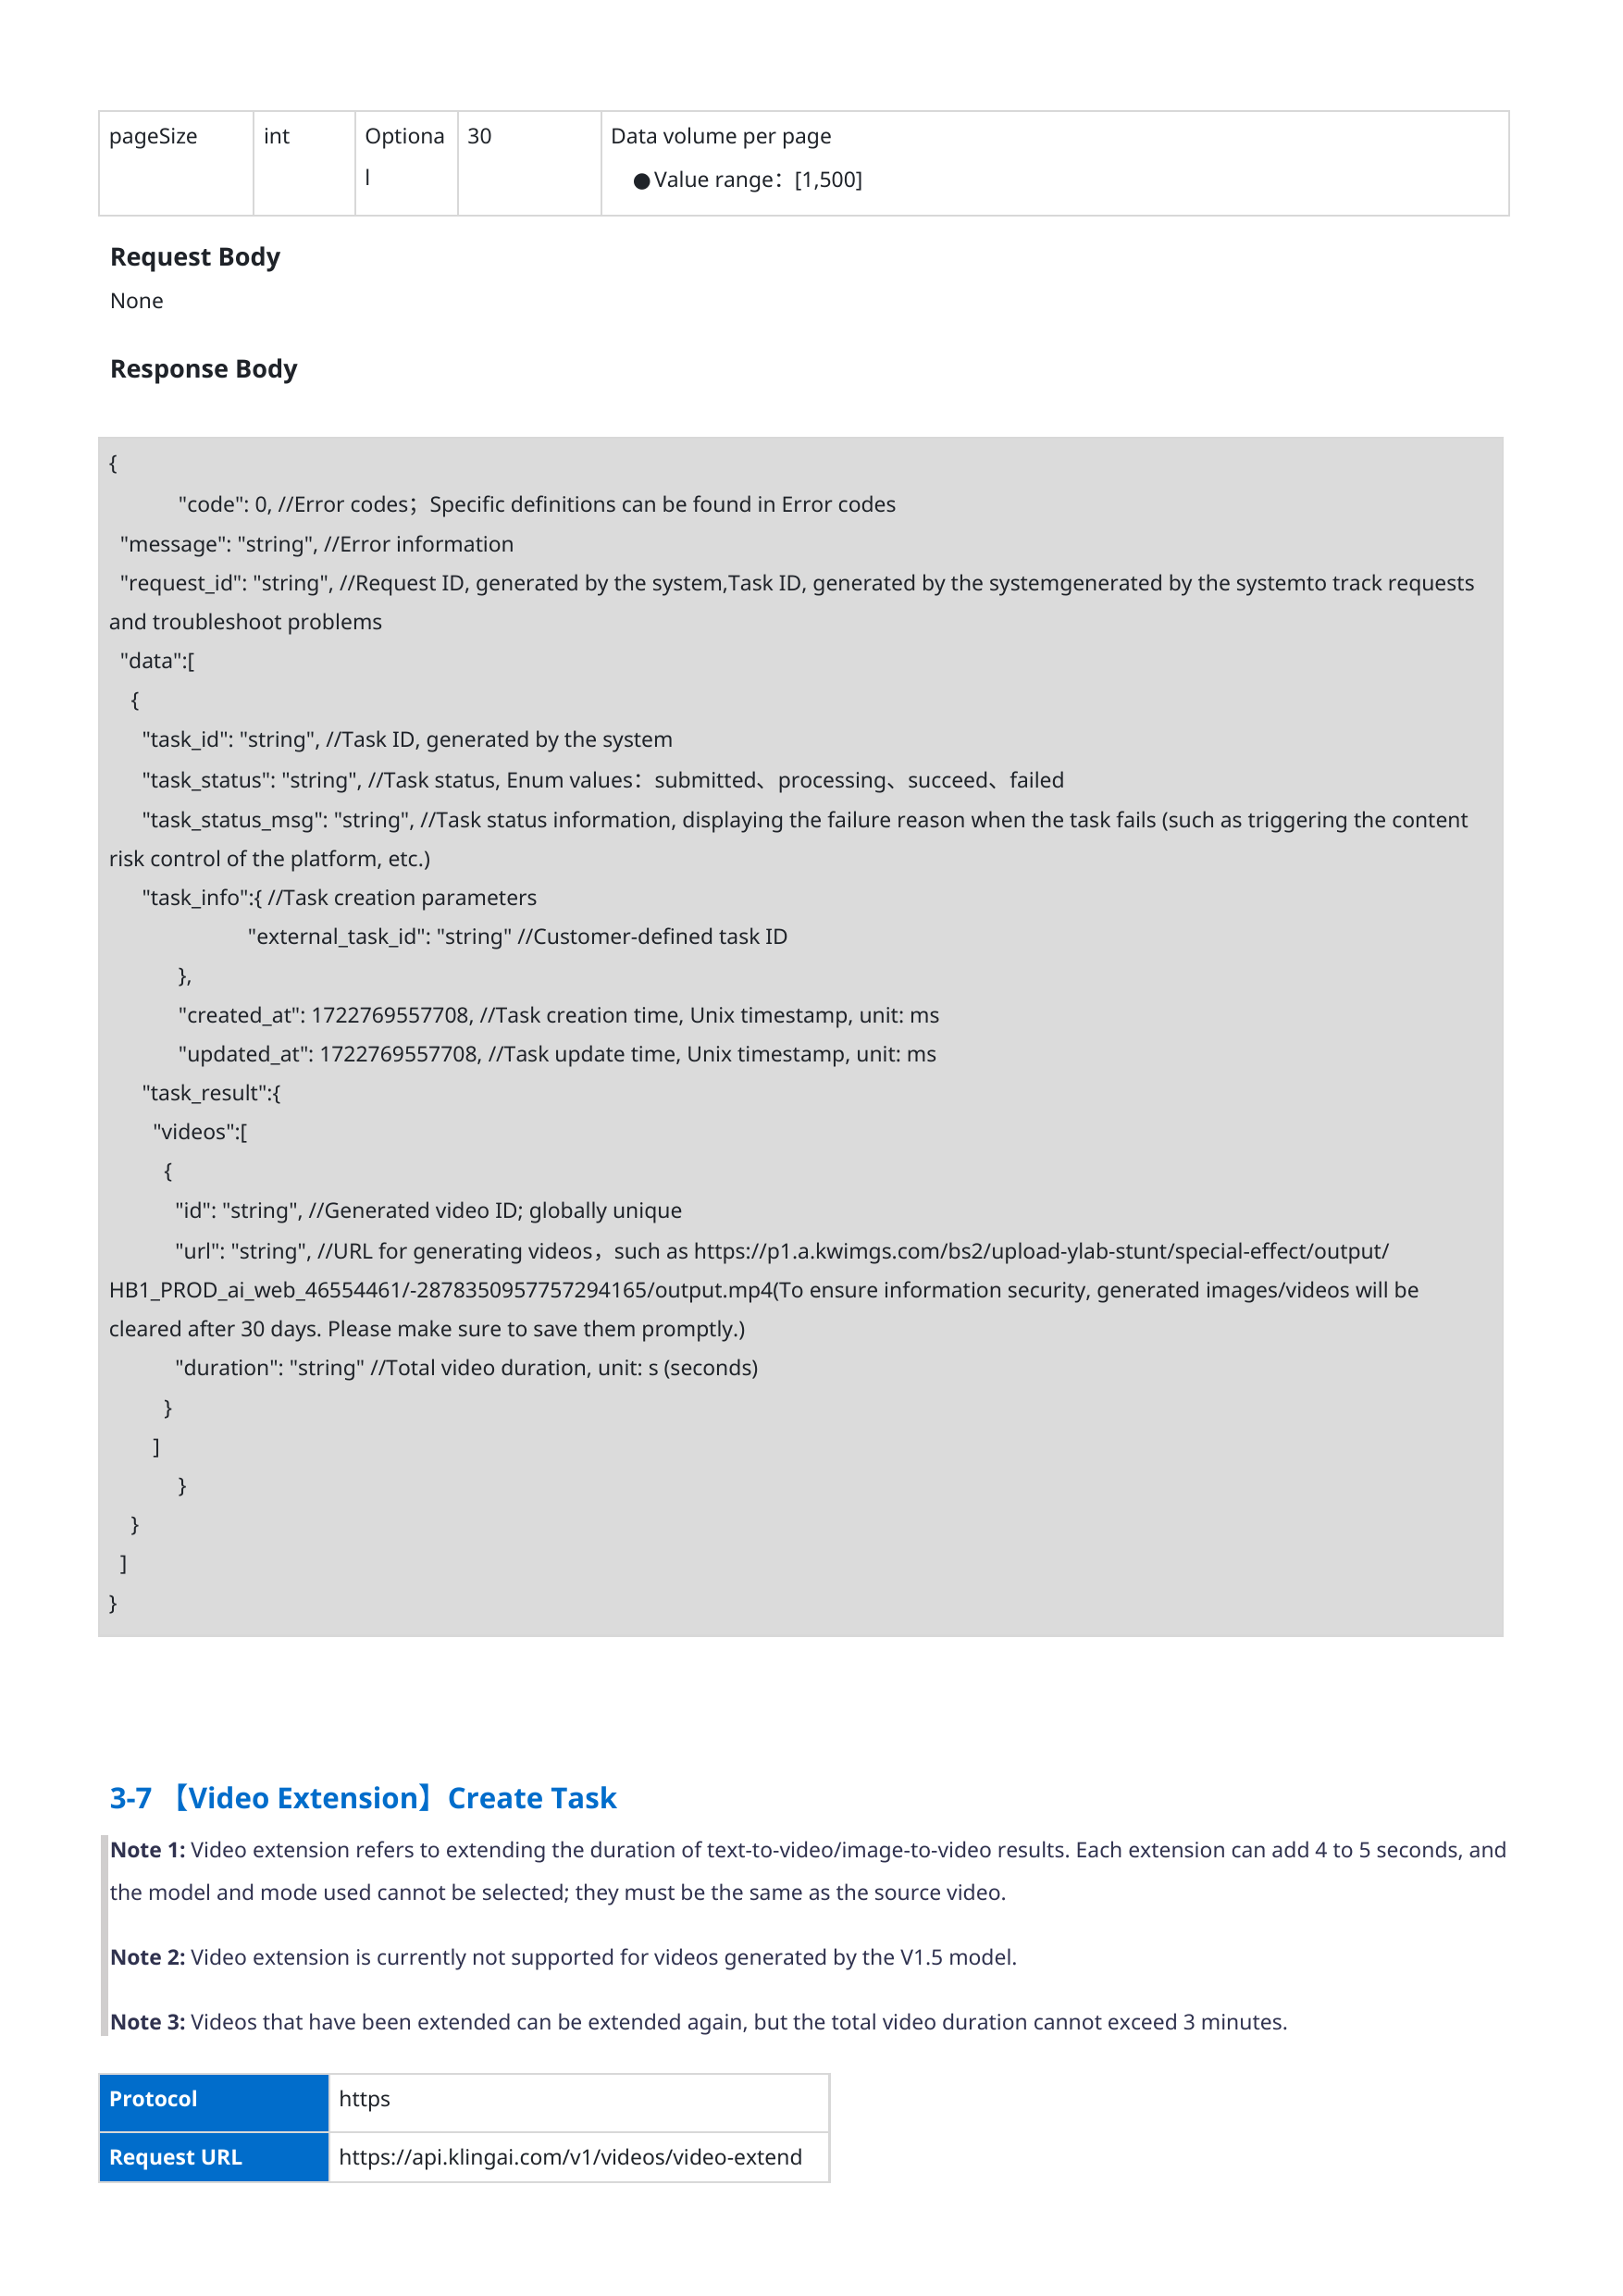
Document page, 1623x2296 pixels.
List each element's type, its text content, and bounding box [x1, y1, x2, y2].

subtitle Response Body [109, 351, 1513, 385]
text Note 2: Video extension is currently not supported for videos generated by the V1.5 model. [108, 1942, 1513, 1971]
table_cell 30 [459, 112, 601, 215]
table_header Protocol [100, 2075, 328, 2131]
table_cell int [254, 112, 354, 215]
table_cell Optional [356, 112, 457, 215]
table_cell Data volume per page Value range：[1,500] [602, 112, 1508, 215]
text None [109, 286, 1513, 315]
subtitle 3-7 【Video Extension】Create Task [109, 1775, 1513, 1817]
subtitle Request Body [109, 240, 1513, 274]
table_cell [330, 2133, 828, 2181]
text Note 1: Video extension refers to extending the duration of text-to-video/image-to-video results. Each extension can add 4 to 5 seconds, and the model and mode used cannot be selected; they must be the same as the source video. [108, 1835, 1513, 1906]
table_header https [330, 2075, 828, 2131]
text Note 3: Videos that have been extended can be extended again, but the total video duration cannot exceed 3 minutes. [108, 2007, 1513, 2036]
table_cell Request URL [100, 2133, 328, 2181]
table_header { "code": 0, //Error codes；Specific definitions can be found in Error codes "message": "string", //Error information "request_id": "string", //Request ID, generated by the system,Task ID, generated by the systemgenerated by the systemto track requests and troubleshoot problems "data":[ { "task_id": "string", //Task ID, generated by the system "task_status": "string", //Task status, Enum values：submitted、processing、succeed、failed "task_status_msg": "string", //Task status information, displaying the failure reason when the task fails (such as triggering the content risk control of the platform, etc.) "task_info":{ //Task creation parameters "external_task_id": "string" //Customer-defined task ID }, "created_at": 1722769557708, //Task creation time, Unix timestamp, unit: ms "updated_at": 1722769557708, //Task update time, Unix timestamp, unit: ms "task_result":{ "videos":[ { "id": "string", //Generated video ID; globally unique "url": "string", //URL for generating videos，such as https://p1.a.kwimgs.com/bs2/upload-ylab-stunt/special-effect/output/HB1_PROD_ai_web_46554461/-2878350957757294165/output.mp4(To ensure information security, generated images/videos will be cleared after 30 days. Please make sure to save them promptly.) "duration": "string" //Total video duration, unit: s (seconds) } ] } } ] } [100, 439, 1502, 1634]
table_cell pageSize [100, 112, 253, 215]
